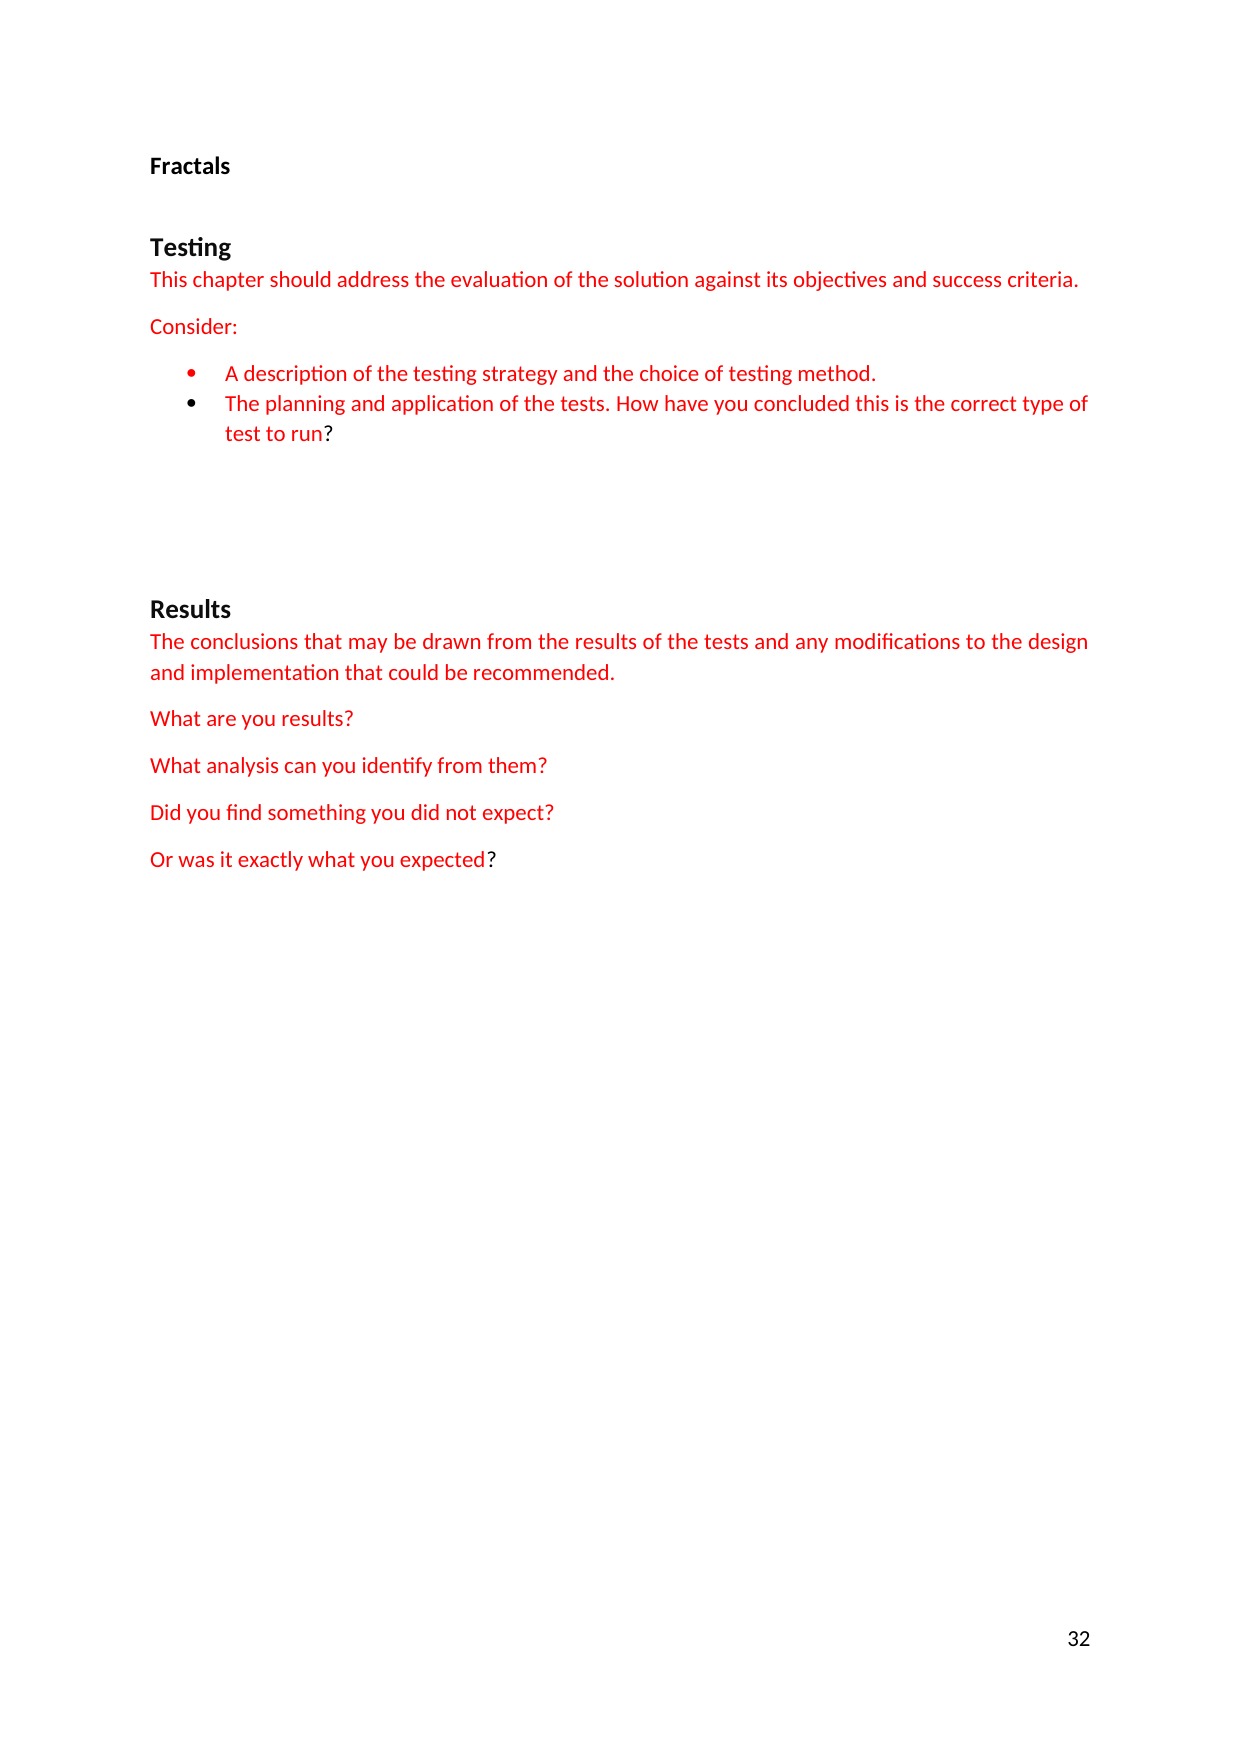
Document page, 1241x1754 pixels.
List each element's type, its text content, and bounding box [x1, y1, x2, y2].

text This chapter should address the evaluation of the solution against its objectives and success criteria. [150, 265, 1090, 293]
text Consider: [150, 312, 1090, 340]
subtitle Testing [150, 230, 1090, 263]
text Did you find something you did not expect? [150, 798, 1090, 826]
text Or was it exactly what you expected? [150, 845, 1090, 873]
list The planning and application of the tests. How have you concluded this is the correct type of test to run? [187, 389, 1090, 448]
text The conclusions that may be drawn from the results of the tests and any modifications to the design and implementation that could be recommended. [150, 627, 1090, 686]
subtitle Results [150, 592, 1090, 625]
text What are you results? [150, 704, 1090, 733]
text What analysis can you identify from them? [150, 751, 1090, 779]
subtitle Fractals [150, 150, 1090, 181]
list A description of the testing strategy and the choice of testing method. [187, 359, 1090, 387]
